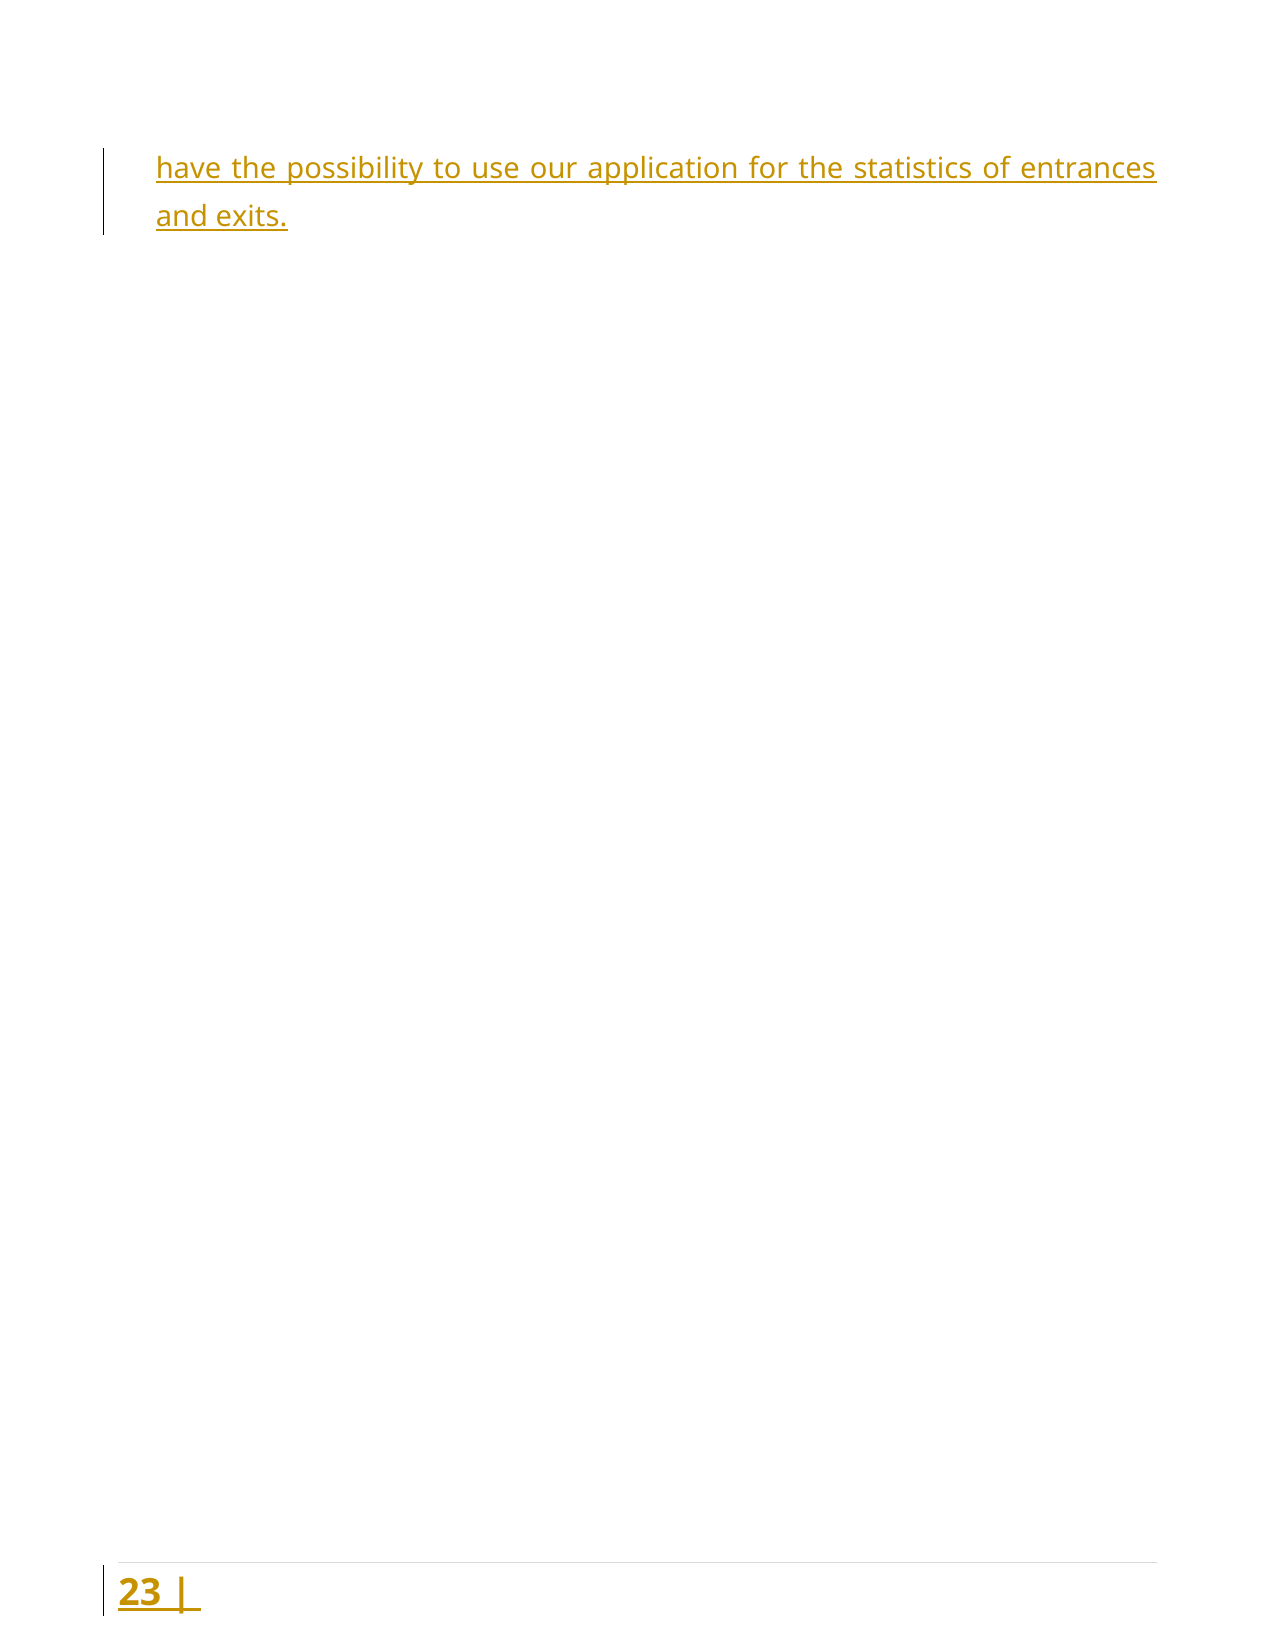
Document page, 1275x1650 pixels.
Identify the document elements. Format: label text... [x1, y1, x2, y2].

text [156, 148, 1157, 181]
